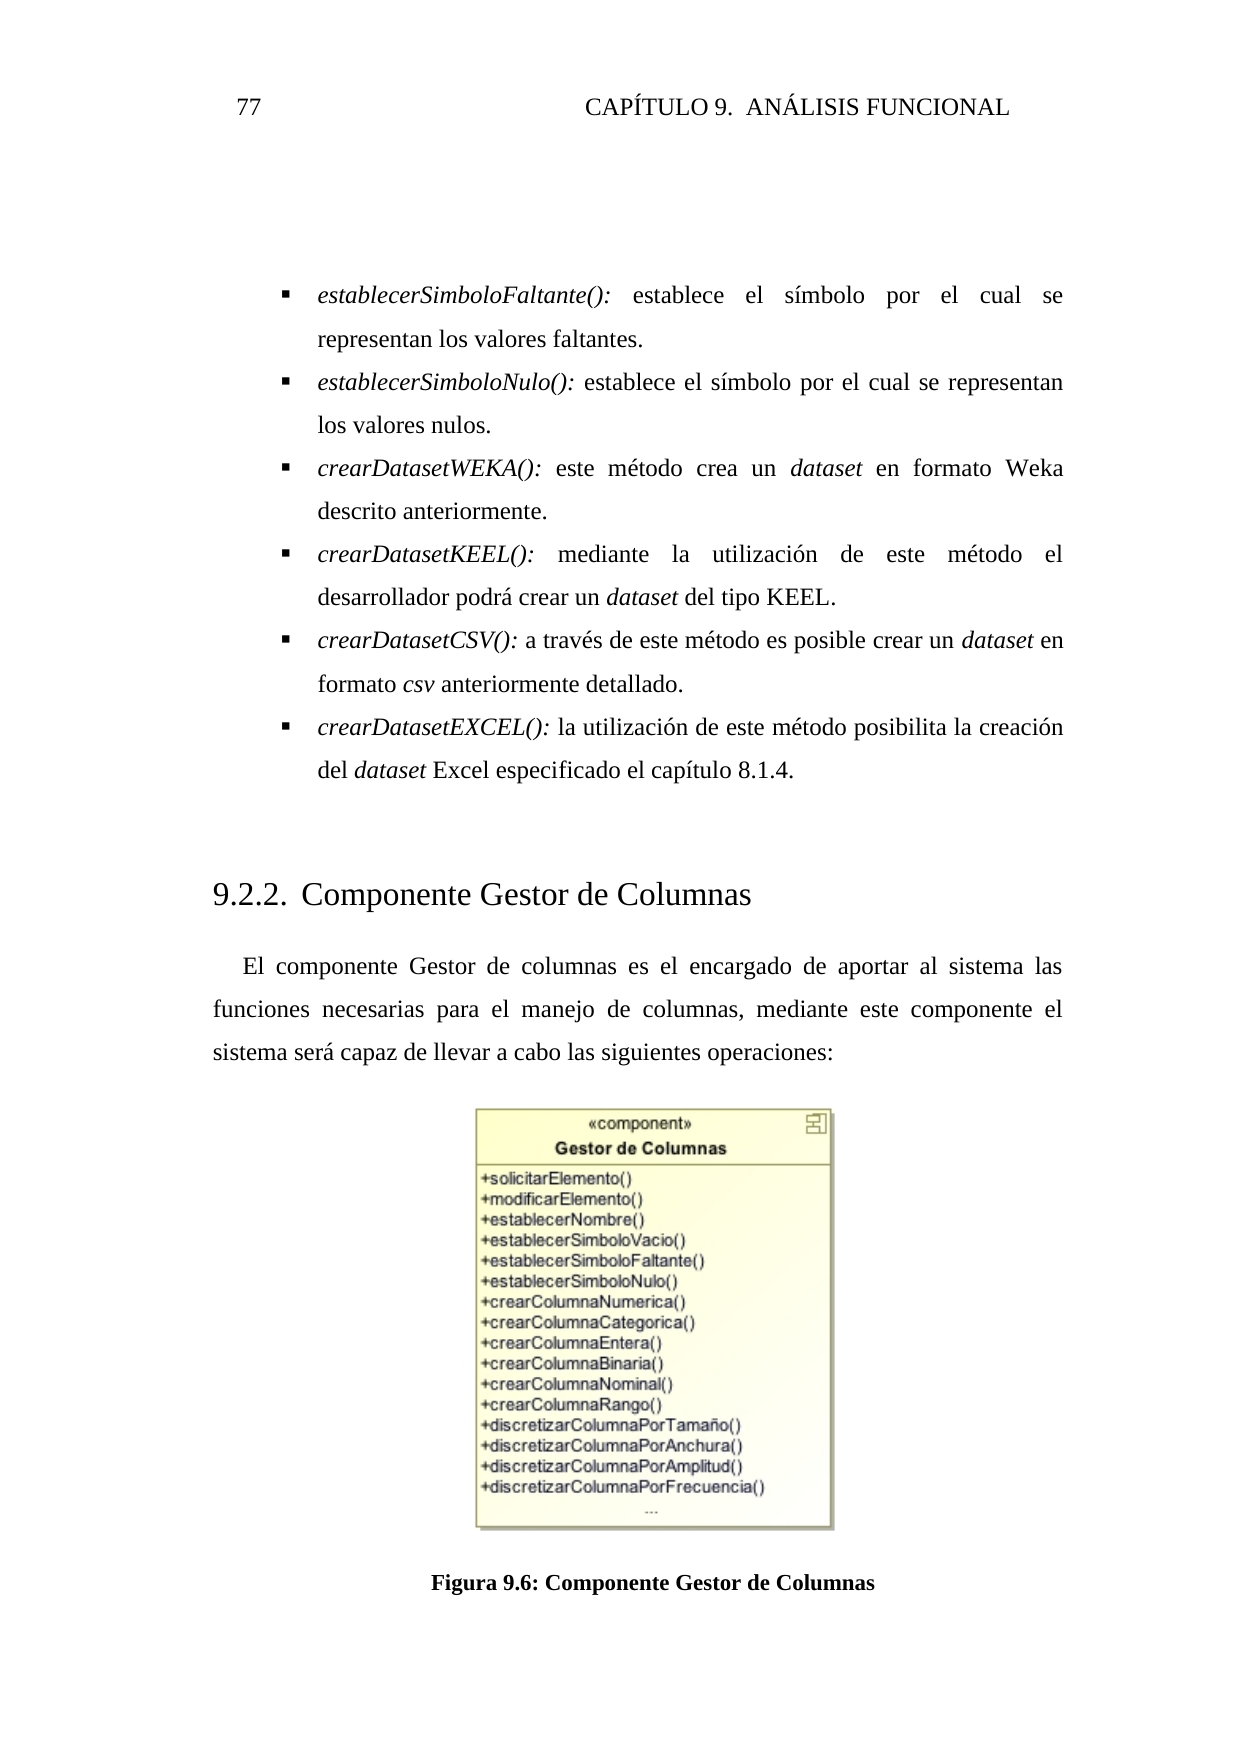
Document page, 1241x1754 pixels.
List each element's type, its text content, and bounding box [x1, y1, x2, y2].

subtitle Componente Gestor de Columnas [213, 874, 1064, 913]
list establecerSimboloNulo(): establece el símbolo por el cual se representan los valores nulos. [280, 367, 1064, 439]
list crearDatasetWEKA(): este método crea un dataset en formato Weka descrito anteriormente. [280, 453, 1064, 525]
text El componente Gestor de columnas es el encargado de aportar al sistema las funciones necesarias para el manejo de columnas, mediante este componente el sistema será capaz de llevar a cabo las siguientes operaciones: [213, 951, 1064, 1066]
list crearDatasetEXCEL(): la utilización de este método posibilita la creación del dataset Excel especificado el capítulo 8.1.4. [280, 712, 1064, 784]
list crearDatasetKEEL(): mediante la utilización de este método el desarrollador podrá crear un dataset del tipo KEEL. [280, 539, 1064, 611]
picture [460, 1093, 846, 1542]
list crearDatasetCSV(): a través de este método es posible crear un dataset en formato csv anteriormente detallado. [280, 626, 1064, 697]
list establecerSimboloFaltante(): establece el símbolo por el cual se representan los valores faltantes. [280, 281, 1064, 352]
